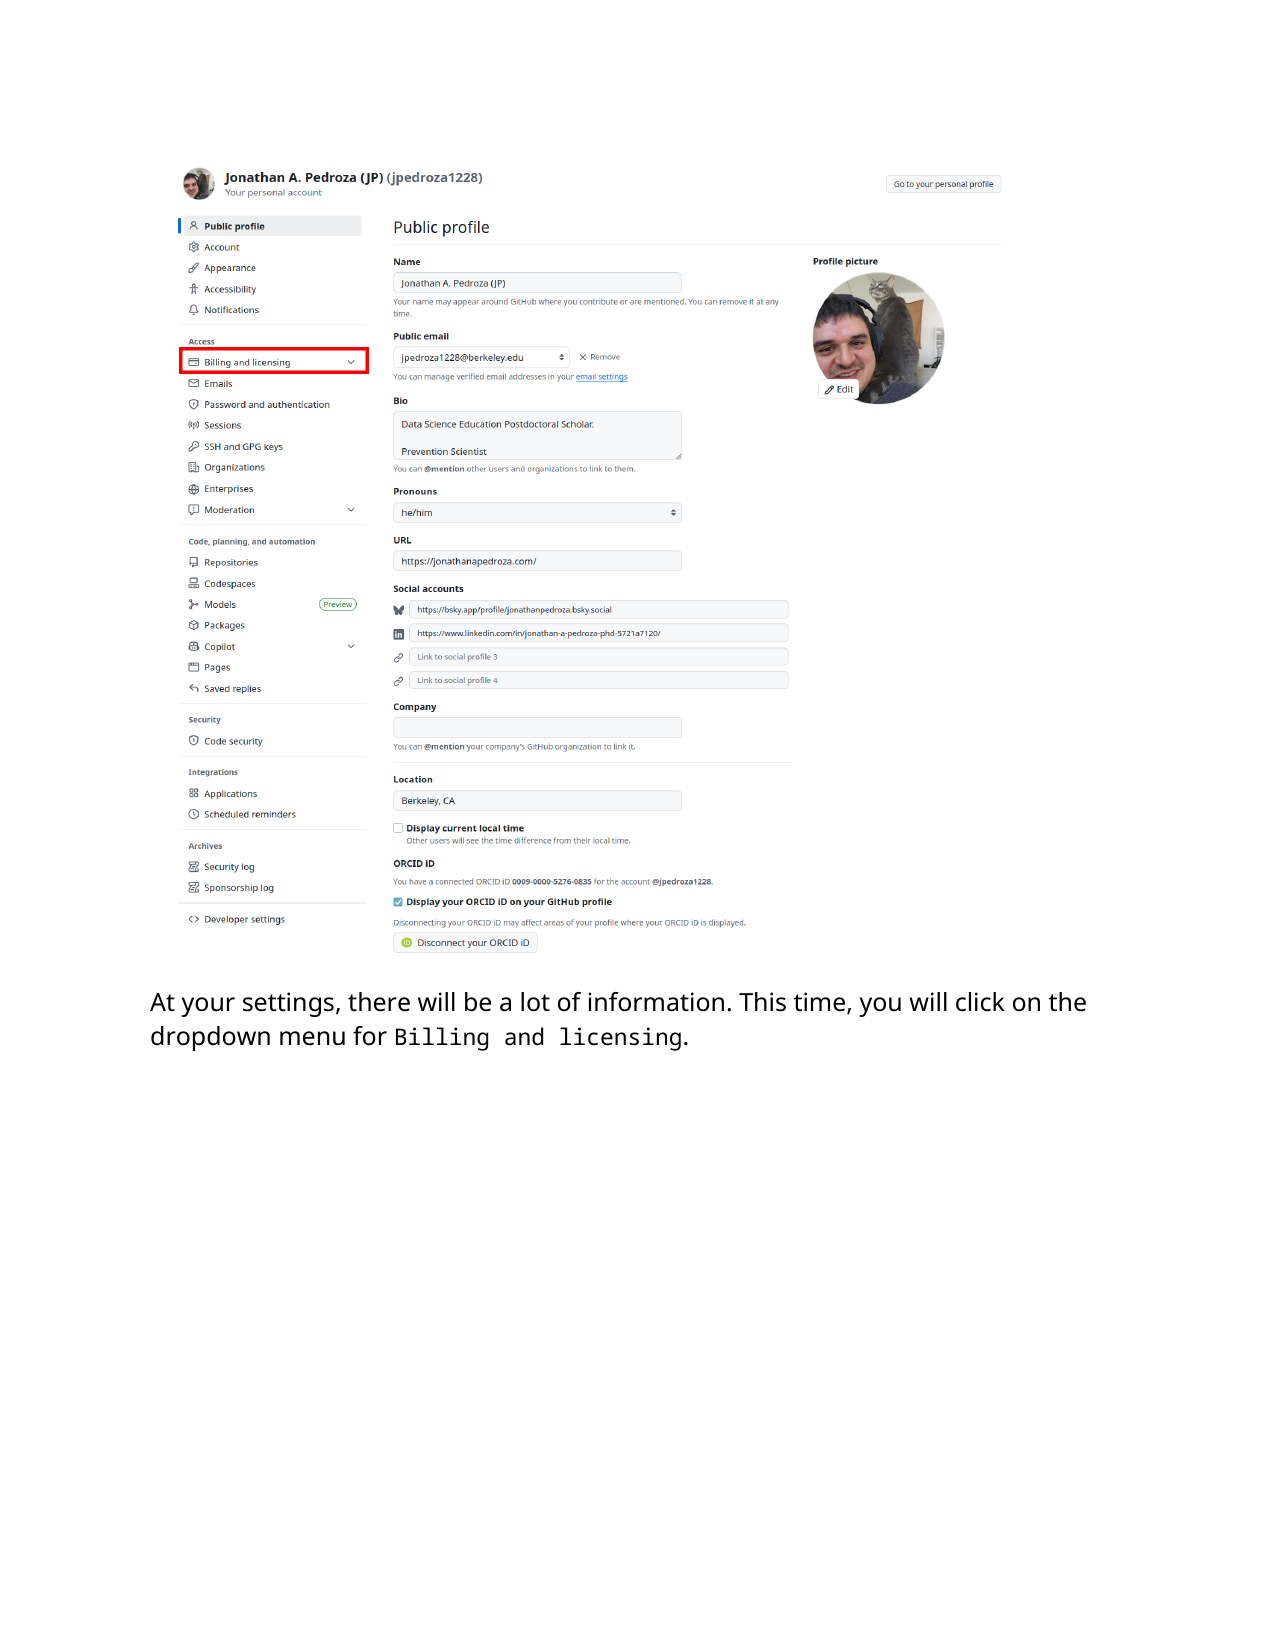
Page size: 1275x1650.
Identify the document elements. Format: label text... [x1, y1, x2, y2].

picture [168, 150, 1044, 966]
text At your settings, there will be a lot of information. This time, you will click on the dropdown menu for Billing and licensing. [150, 985, 1125, 1053]
